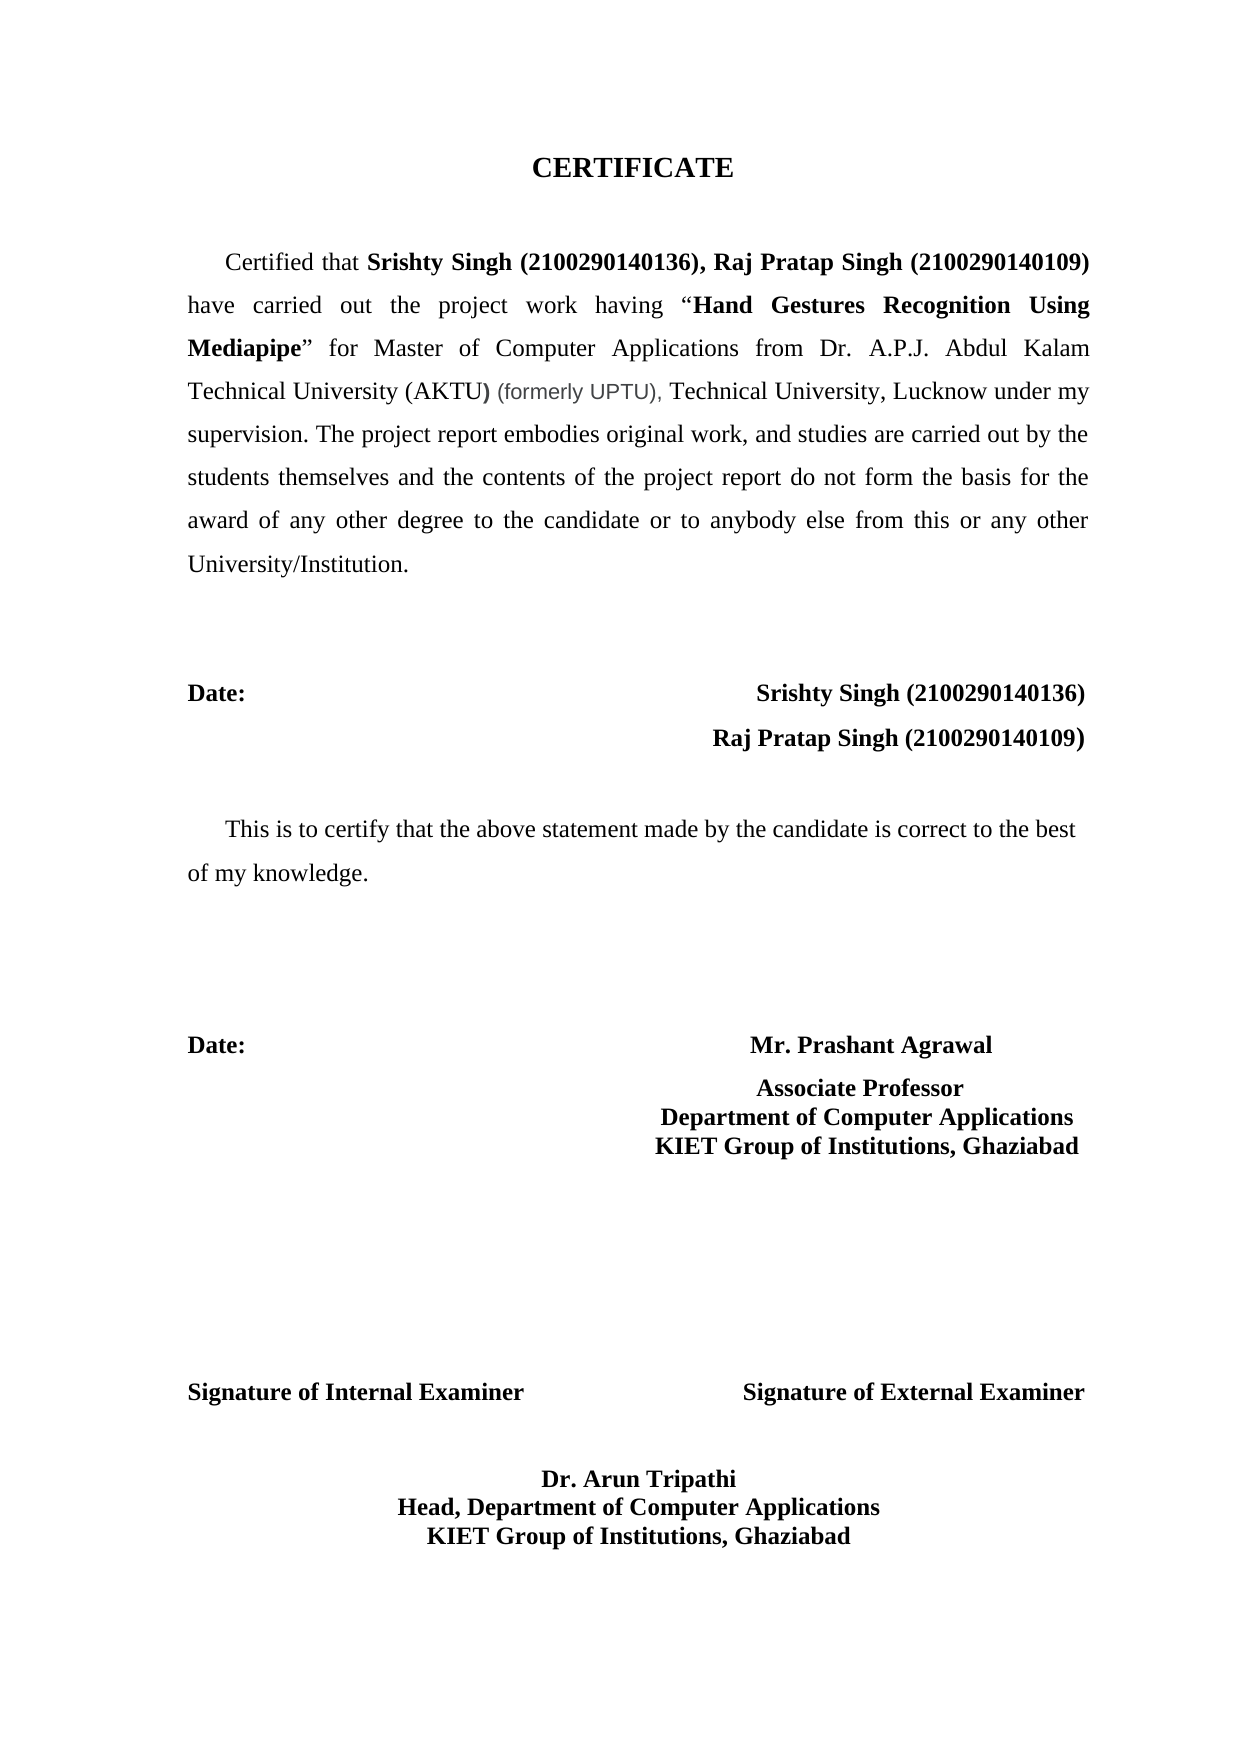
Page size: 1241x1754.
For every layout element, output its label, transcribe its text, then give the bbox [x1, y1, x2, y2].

text Signature of Internal Examiner Signature of External Examiner [187, 1377, 1090, 1406]
text KIET Group of Institutions, Ghaziabad [487, 1131, 1090, 1159]
text This is to certify that the above statement made by the candidate is correct to the best of my knowledge. [187, 814, 1090, 886]
text CERTIFICATE [176, 150, 1090, 183]
text Head, Department of Computer Applications [187, 1492, 1090, 1521]
text Certified that Srishty Singh (2100290140136), Raj Pratap Singh (2100290140109) have carried out the project work having “Hand Gestures Recognition Using Mediapipe” for Master of Computer Applications from Dr. A.P.J. Abdul Kalam Technical University (AKTU) (formerly UPTU), Technical University, Lucknow under my supervision. The project report embodies original work, and studies are carried out by the students themselves and the contents of the project report do not form the basis for the award of any other degree to the candidate or to anybody else from this or any other University/Institution. [187, 247, 1090, 577]
text Department of Computer Applications [187, 1102, 1090, 1131]
text KIET Group of Institutions, Ghaziabad [187, 1521, 1090, 1550]
text Dr. Arun Tripathi [187, 1464, 1090, 1492]
text Date: Srishty Singh (2100290140136) [187, 678, 1090, 707]
text Date: Mr. Prashant Agrawal [187, 1030, 1090, 1059]
text Associate Professor [187, 1073, 1090, 1102]
text Raj Pratap Singh (2100290140109) [562, 721, 1090, 752]
